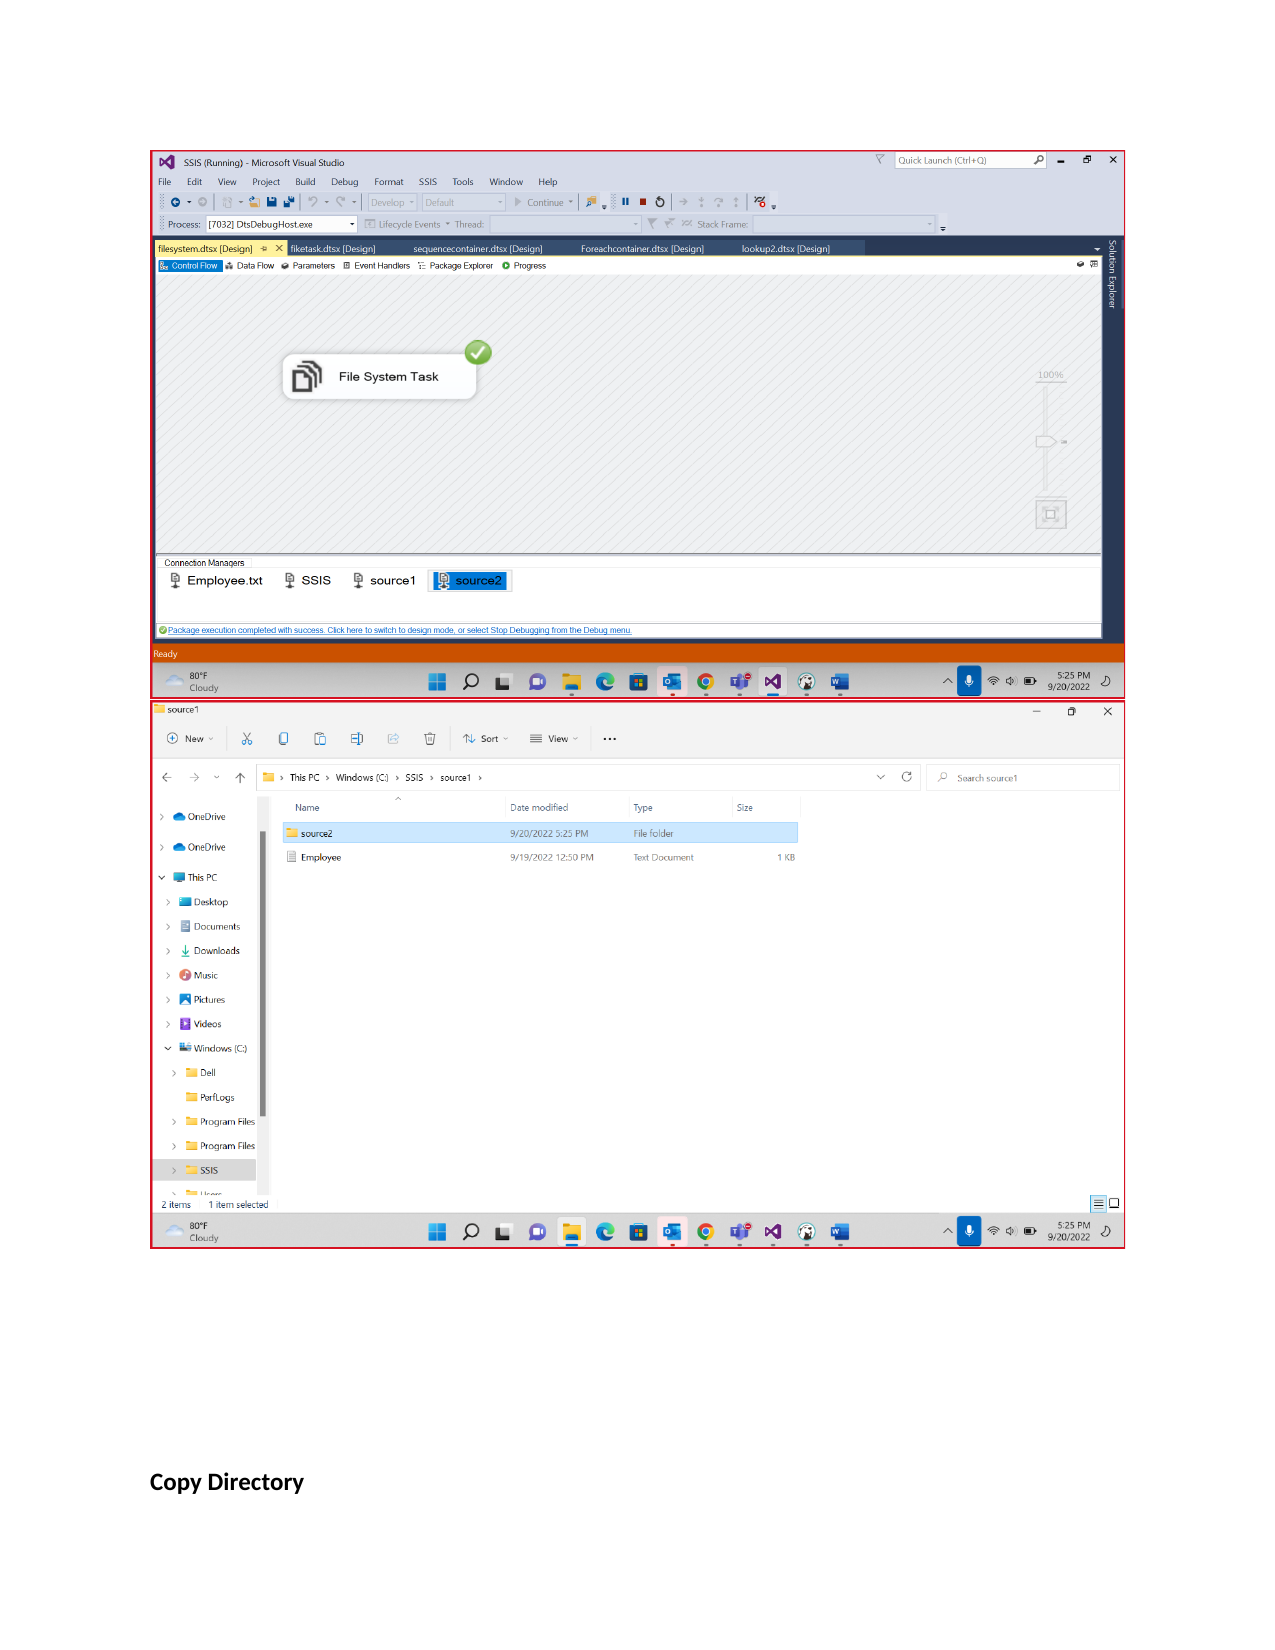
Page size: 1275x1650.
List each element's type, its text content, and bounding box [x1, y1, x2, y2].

picture [150, 150, 1125, 699]
picture [150, 700, 1125, 1249]
text Copy Directory [150, 1466, 1125, 1497]
